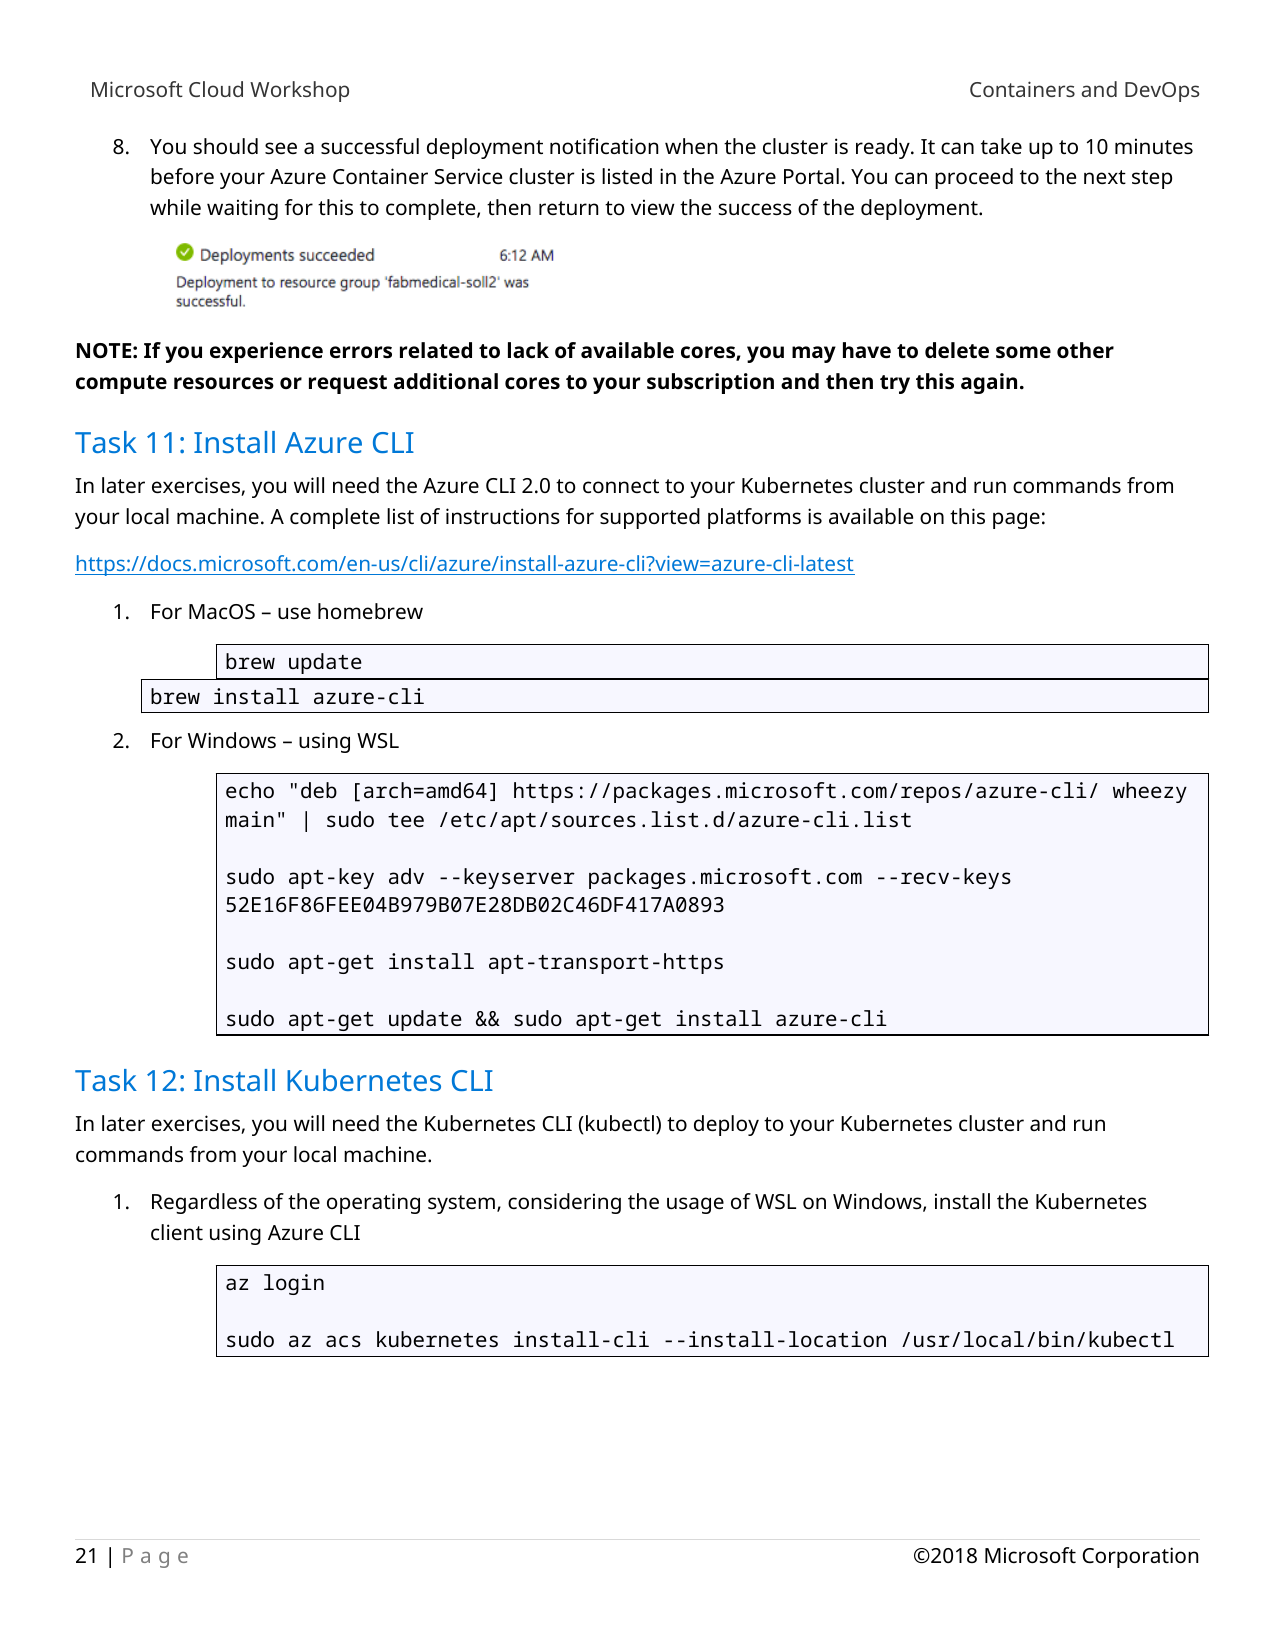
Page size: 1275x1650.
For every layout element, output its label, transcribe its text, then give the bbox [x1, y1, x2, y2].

text sudo az acs kubernetes install-cli --install-location /usr/local/bin/kubectl [217, 1322, 1208, 1356]
text brew update [217, 645, 1208, 678]
subtitle Task 11: Install Azure CLI [75, 423, 1200, 462]
text https://docs.microsoft.com/en-us/cli/azure/install-azure-cli?view=azure-cli-latest [75, 549, 1200, 578]
list You should see a successful deployment notification when the cluster is ready. It can take up to 10 minutes before your Azure Container Service cluster is listed in the Azure Portal. You can proceed to the next step while waiting for this to complete, then return to view the success of the deployment. [112, 132, 1200, 222]
list Regardless of the operating system, considering the usage of WSL on Windows, install the Kubernetes client using Azure CLI [112, 1187, 1200, 1247]
picture [150, 223, 582, 318]
list For MacOS – use homebrew [112, 597, 1200, 625]
text In later exercises, you will need the Kubernetes CLI (kubectl) to deploy to your Kubernetes cluster and run commands from your local machine. [75, 1109, 1200, 1169]
list For Windows – using WSL [112, 726, 1200, 754]
text az login [217, 1266, 1208, 1294]
subtitle Task 12: Install Kubernetes CLI [75, 1061, 1200, 1100]
text sudo apt-key adv --keyserver packages.microsoft.com --recv-keys 52E16F86FEE04B979B07E28DB02C46DF417A0893 [217, 859, 1208, 916]
text echo "deb [arch=amd64] https://packages.microsoft.com/repos/azure-cli/ wheezy main" | sudo tee /etc/apt/sources.list.d/azure-cli.list [217, 774, 1208, 830]
text In later exercises, you will need the Azure CLI 2.0 to connect to your Kubernetes cluster and run commands from your local machine. A complete list of instructions for supported platforms is available on this page: [75, 472, 1200, 531]
list brew install azure-cli [142, 680, 1208, 712]
text NOTE: If you experience errors related to lack of available cores, you may have to delete some other compute resources or request additional cores to your subscription and then try this again. [75, 336, 1200, 395]
text sudo apt-get install apt-transport-https [217, 944, 1208, 972]
text sudo apt-get update && sudo apt-get install azure-cli [217, 1001, 1208, 1034]
